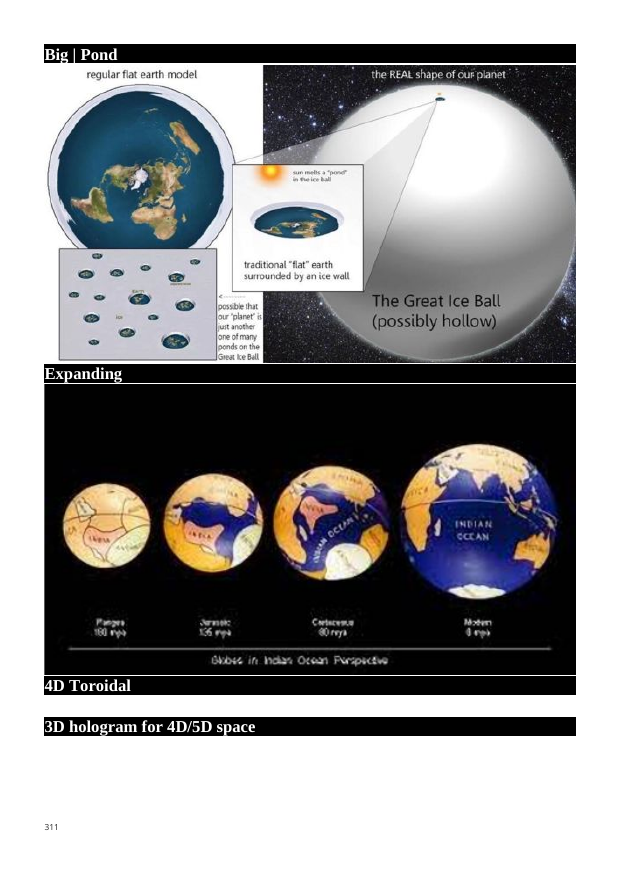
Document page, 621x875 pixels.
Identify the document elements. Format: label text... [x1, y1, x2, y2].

picture [44, 65, 576, 363]
picture [44, 384, 576, 675]
subtitle Expanding [44, 364, 576, 383]
subtitle 4D Toroidal [44, 676, 576, 695]
subtitle Big | Pond [44, 44, 576, 63]
subtitle 3D hologram for 4D/5D space [44, 717, 576, 736]
